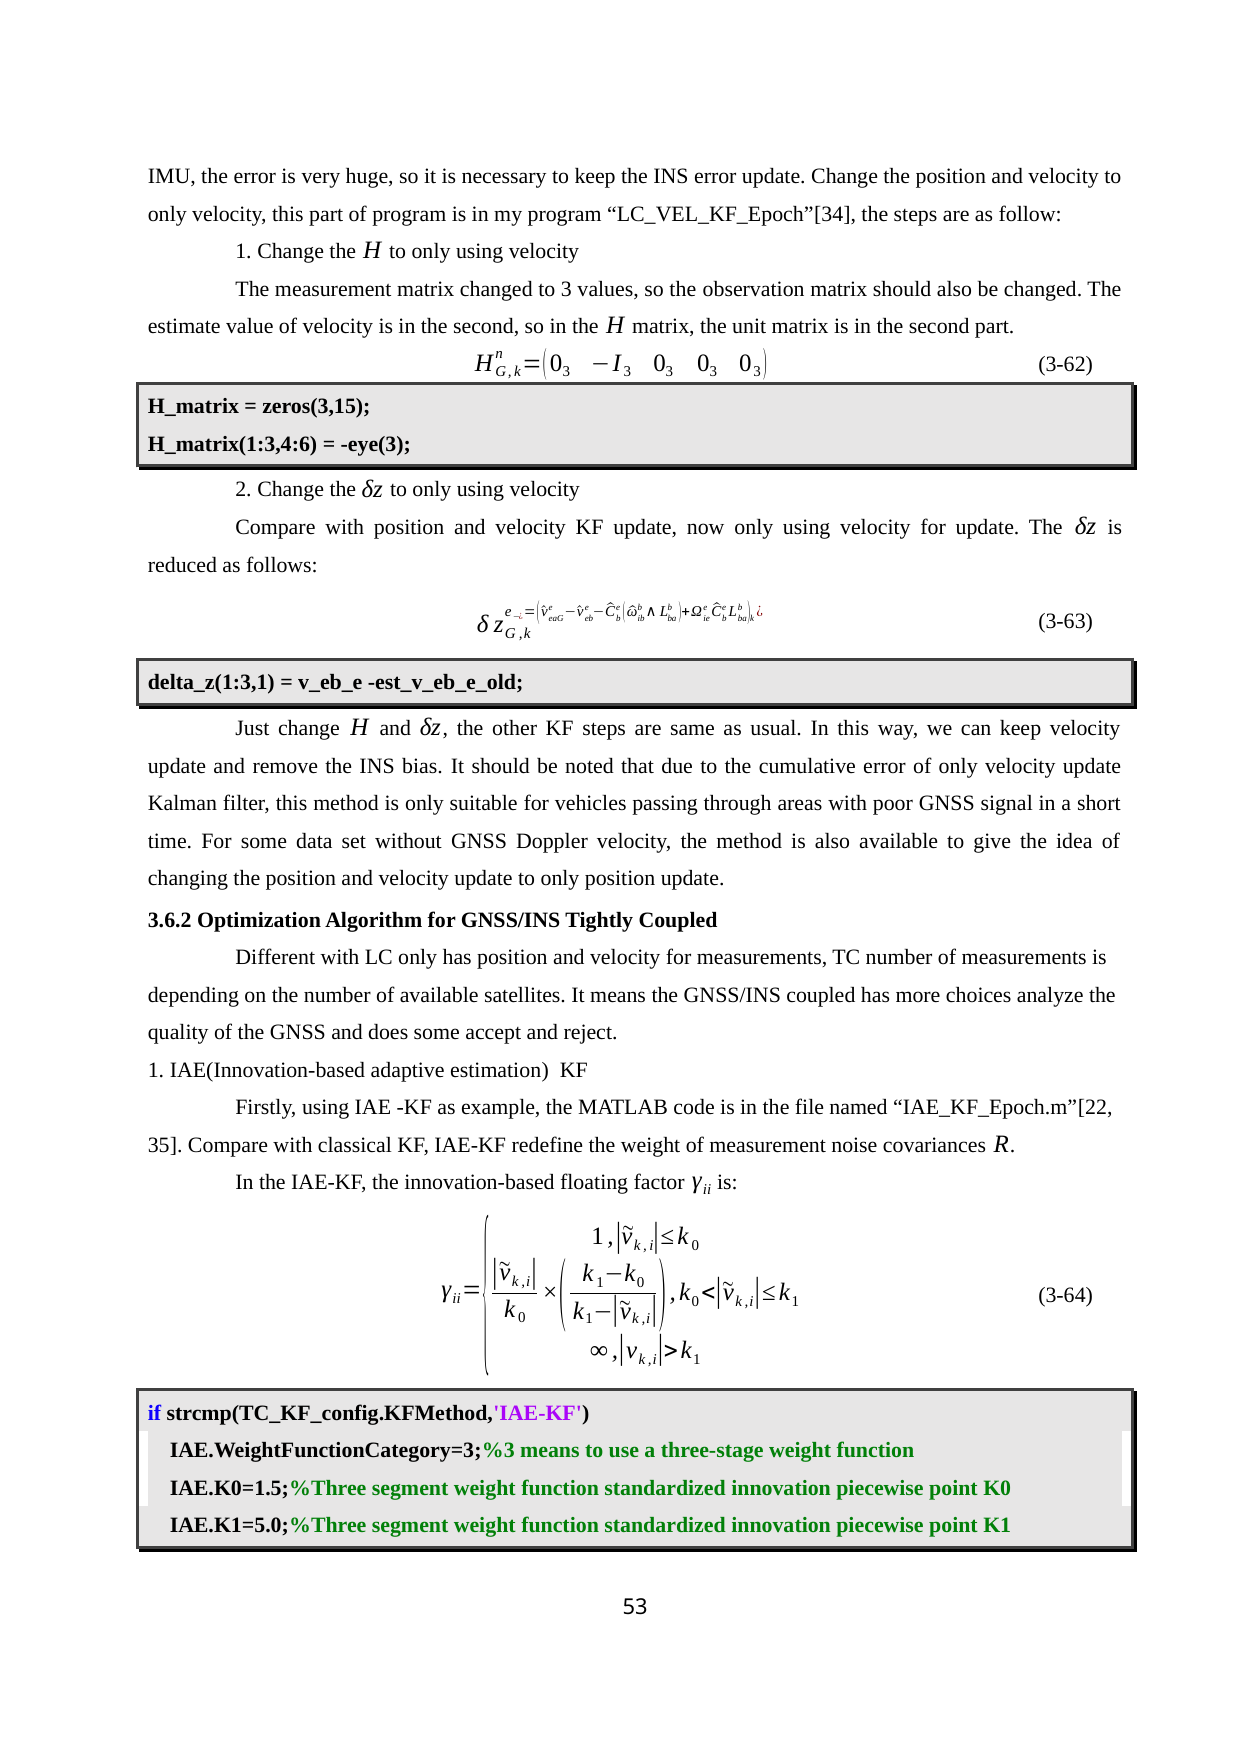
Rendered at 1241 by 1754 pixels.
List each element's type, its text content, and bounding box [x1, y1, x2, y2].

text The measurement matrix changed to 3 values, so the observation matrix should also be changed. The estimate value of velocity is in the second, so in the matrix, the unit matrix is in the second part. [148, 269, 1122, 344]
text In the IAE-KF, the innovation-based floating factor is: [148, 1163, 1122, 1201]
text 2. Change the to only using velocity [148, 470, 1122, 508]
text IAE.K0=1.5;%Three segment weight function standardized innovation piecewise point K0 [148, 1468, 1122, 1501]
text if strcmp(TC_KF_config.KFMethod,'IAE-KF') [139, 1391, 1131, 1431]
text IAE.K1=5.0;%Three segment weight function standardized innovation piecewise point K1 [139, 1501, 1131, 1546]
text Firstly, using IAE -KF as example, the MATLAB code is in the file named “IAE_KF_Epoch.m”[22, 35]. Compare with classical KF, IAE-KF redefine the weight of measurement noise covariances . [148, 1088, 1122, 1163]
text H_matrix = zeros(3,15); [139, 385, 1131, 419]
text Compare with position and velocity KF update, now only using velocity for update. The is reduced as follows: [148, 508, 1122, 583]
text IAE.WeightFunctionCategory=3;%3 means to use a three-stage weight function [148, 1431, 1122, 1468]
text Just change and , the other KF steps are same as usual. In this way, we can keep velocity update and remove the INS bias. It should be noted that due to the cumulative error of only velocity update Kalman filter, this method is only suitable for vehicles passing through areas with poor GNSS signal in a short time. For some data set without GNSS Doppler velocity, the method is also available to give the idea of changing the position and velocity update to only position update. [148, 709, 1122, 896]
text Different with LC only has position and velocity for measurements, TC number of measurements is depending on the number of available satellites. It means the GNSS/INS coupled has more choices analyze the quality of the GNSS and does some accept and reject. [148, 938, 1122, 1051]
text (3-64) [148, 1201, 1122, 1388]
text delta_z(1:3,1) = v_eb_e -est_v_eb_e_old; [139, 661, 1131, 703]
text 1. Change the to only using velocity [148, 232, 1122, 269]
subtitle 3.6.2 Optimization Algorithm for GNSS/INS Tightly Coupled [148, 901, 1122, 938]
text (3-63) [148, 583, 1122, 658]
text 1. IAE(Innovation-based adaptive estimation) KF [148, 1051, 1122, 1088]
text (3-62) [148, 344, 1122, 382]
text H_matrix(1:3,4:6) = -eye(3); [139, 419, 1131, 464]
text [148, 157, 1122, 232]
